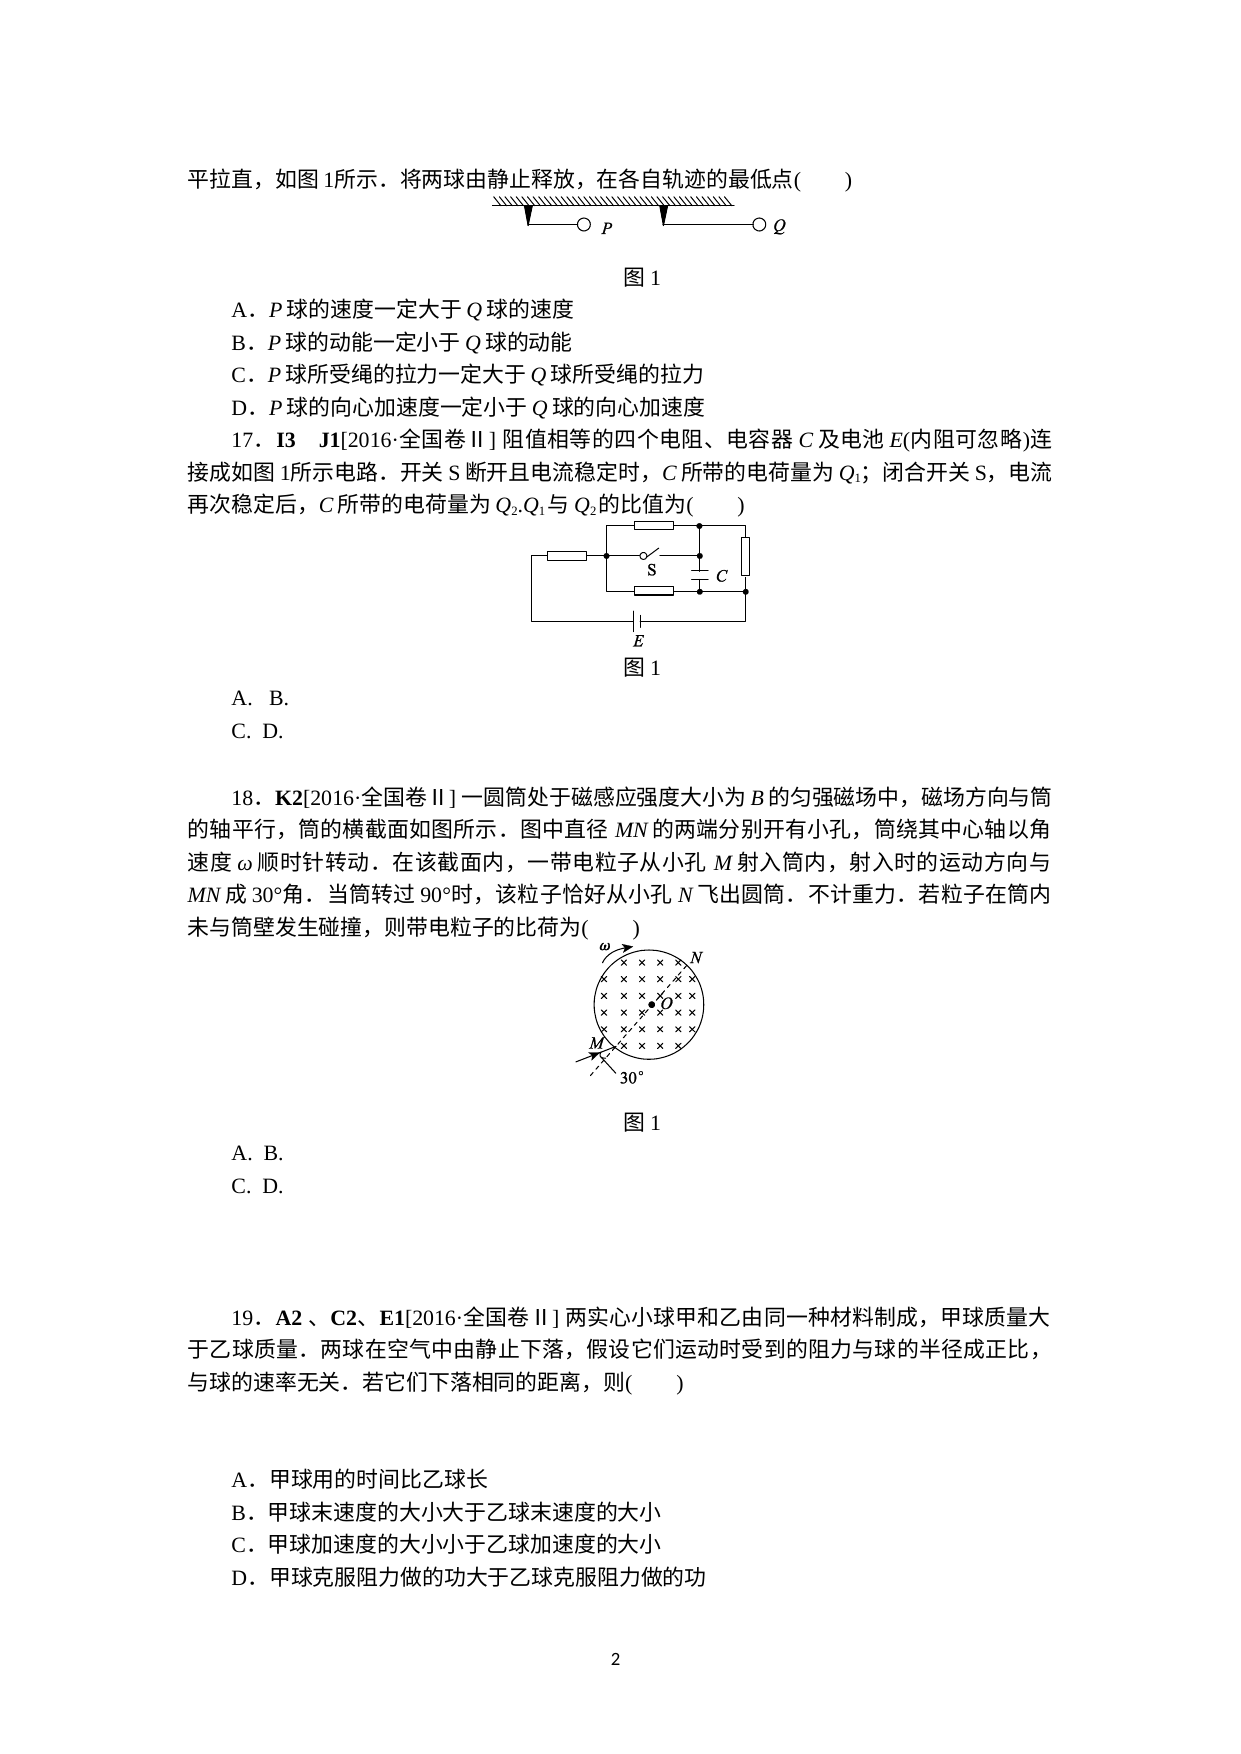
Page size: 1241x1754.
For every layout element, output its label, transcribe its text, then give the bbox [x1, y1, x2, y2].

text 图1 [187, 649, 1053, 682]
text 19．A2 、C2、E1[2016·全国卷Ⅱ] 两实心小球甲和乙由同一种材料制成，甲球质量大于乙球质量．两球在空气中由静止下落，假设它们运动时受到的阻力与球的半径成正比，与球的速率无关．若它们下落相同的距离，则( ) [187, 1299, 1053, 1397]
text C. D. [187, 1169, 1053, 1202]
text 图1 [187, 259, 1053, 292]
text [187, 162, 1053, 194]
text 17．I3 J1[2016·全国卷Ⅱ] 阻值相等的四个电阻、电容器C及电池E(内阻可忽略)连接成如图1所示电路．开关S断开且电流稳定时，C所带的电荷量为Q1；闭合开关S，电流再次稳定后，C所带的电荷量为Q2.Q1与Q2的比值为( ) [187, 422, 1053, 519]
text B．P球的动能一定小于Q球的动能 [187, 324, 1053, 357]
text D．甲球克服阻力做的功大于乙球克服阻力做的功 [187, 1559, 1053, 1592]
text D．P球的向心加速度一定小于Q球的向心加速度 [187, 389, 1053, 422]
text C．P球所受绳的拉力一定大于Q球所受绳的拉力 [187, 357, 1053, 389]
text A. B. [187, 682, 1053, 714]
text B．甲球末速度的大小大于乙球末速度的大小 [187, 1494, 1053, 1527]
text C. D. [187, 714, 1053, 747]
text A. B. [187, 1137, 1053, 1169]
text 18．K2[2016·全国卷Ⅱ] 一圆筒处于磁感应强度大小为B的匀强磁场中，磁场方向与筒的轴平行，筒的横截面如图所示．图中直径MN的两端分别开有小孔，筒绕其中心轴以角速度ω顺时针转动．在该截面内，一带电粒子从小孔M射入筒内，射入时的运动方向与MN成30°角．当筒转过90°时，该粒子恰好从小孔N飞出圆筒．不计重力．若粒子在筒内未与筒壁发生碰撞，则带电粒子的比荷为( ) [187, 779, 1053, 942]
text C．甲球加速度的大小小于乙球加速度的大小 [187, 1527, 1053, 1559]
text A．P球的速度一定大于Q球的速度 [187, 292, 1053, 324]
text A．甲球用的时间比乙球长 [187, 1462, 1053, 1494]
text 图1 [187, 1104, 1053, 1137]
